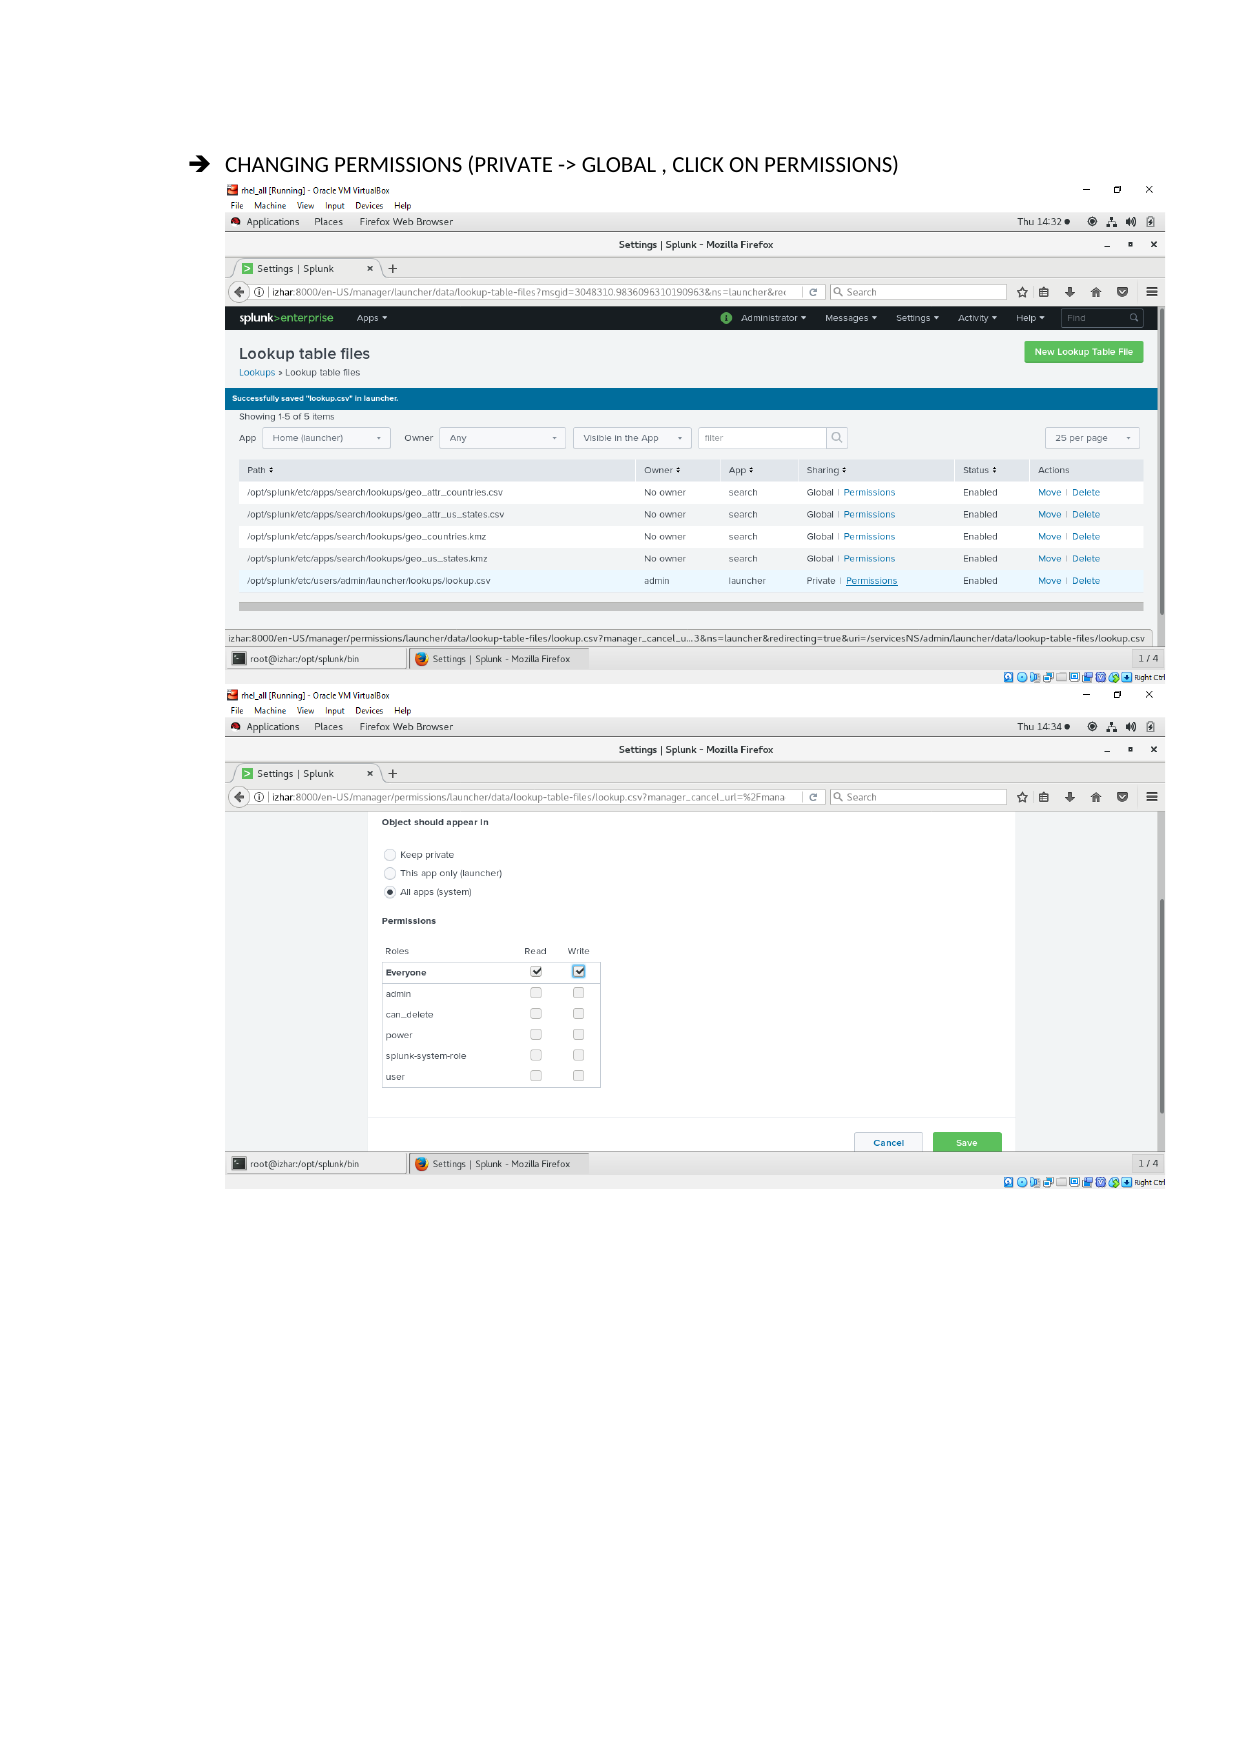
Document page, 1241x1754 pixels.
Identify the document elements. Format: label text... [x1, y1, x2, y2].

picture [225, 182, 1166, 684]
picture [225, 687, 1166, 1189]
picture [385, 396, 395, 400]
